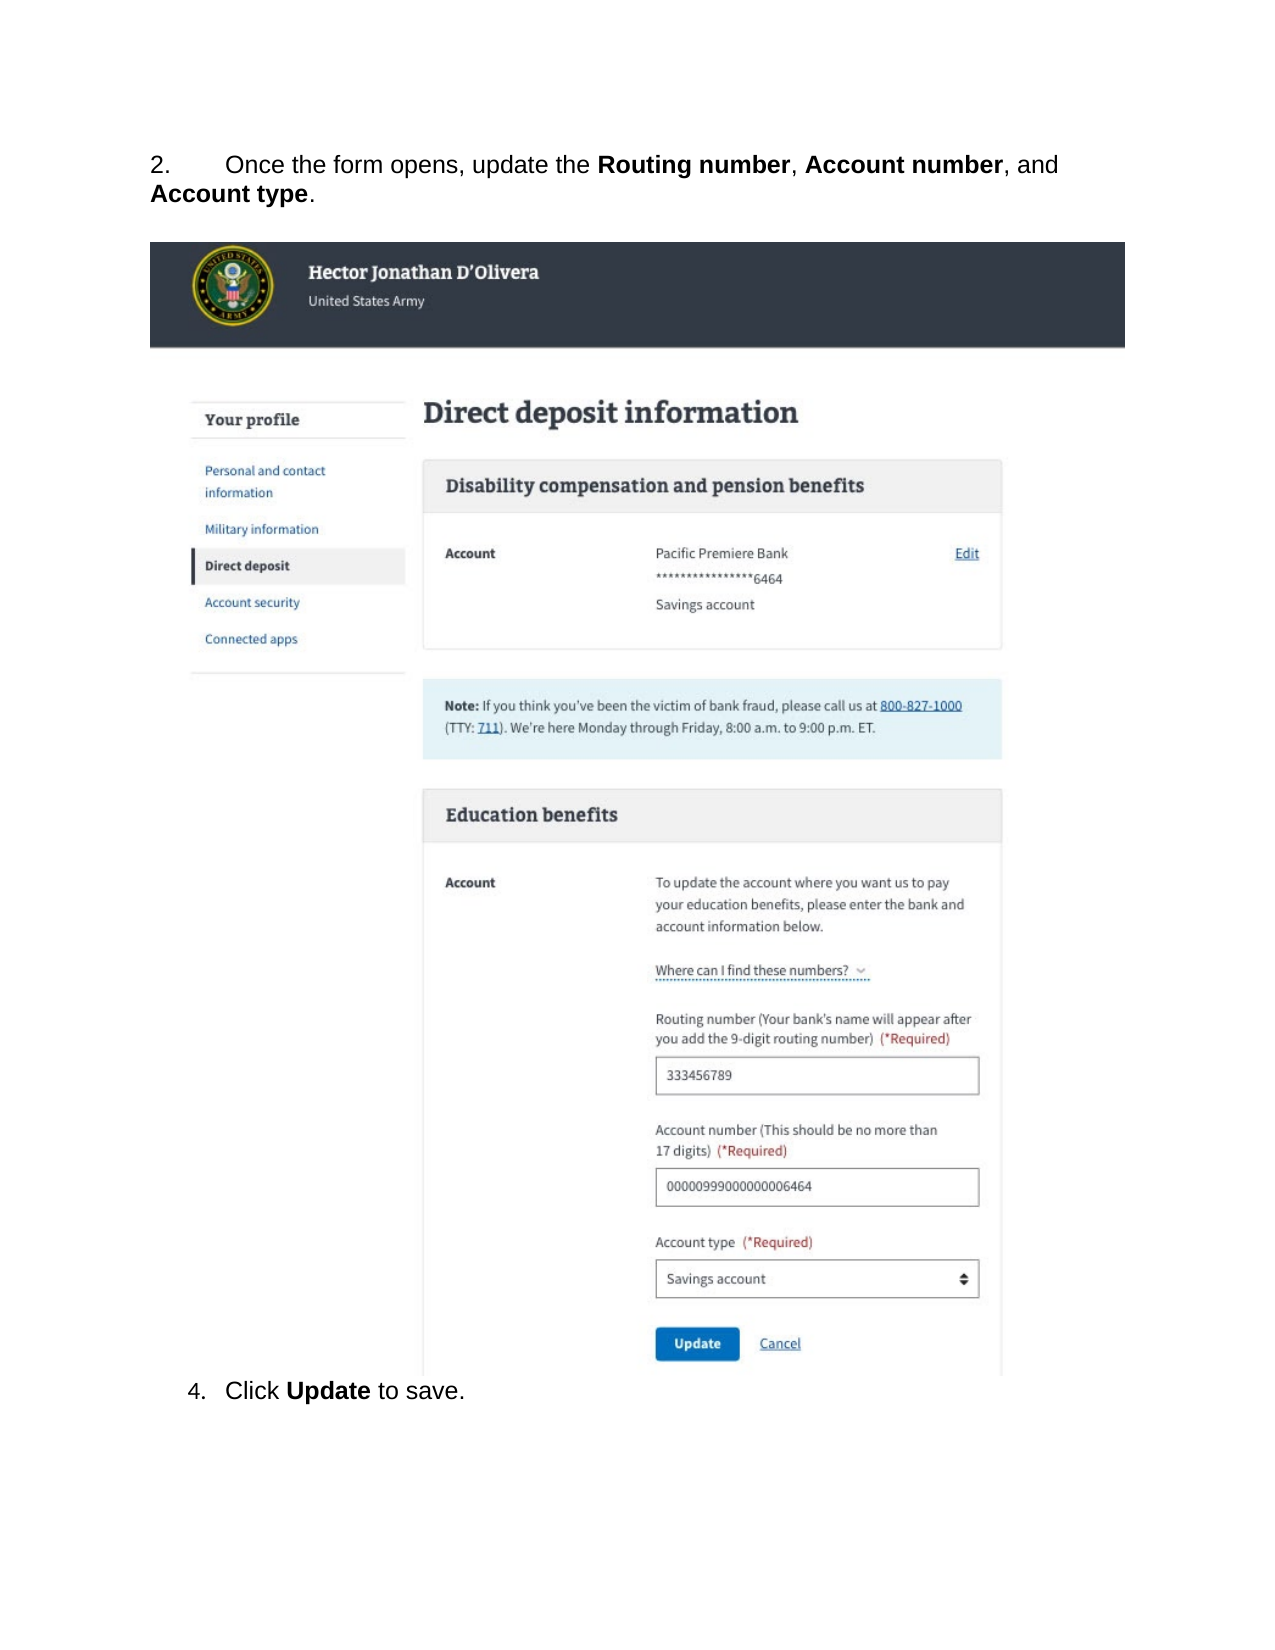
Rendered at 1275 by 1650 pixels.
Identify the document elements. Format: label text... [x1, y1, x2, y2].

list Once the form opens, update the Routing number, Account number, and Account type. [150, 150, 1125, 207]
list Click Update to save. [187, 1376, 1125, 1406]
picture [150, 242, 1125, 1376]
